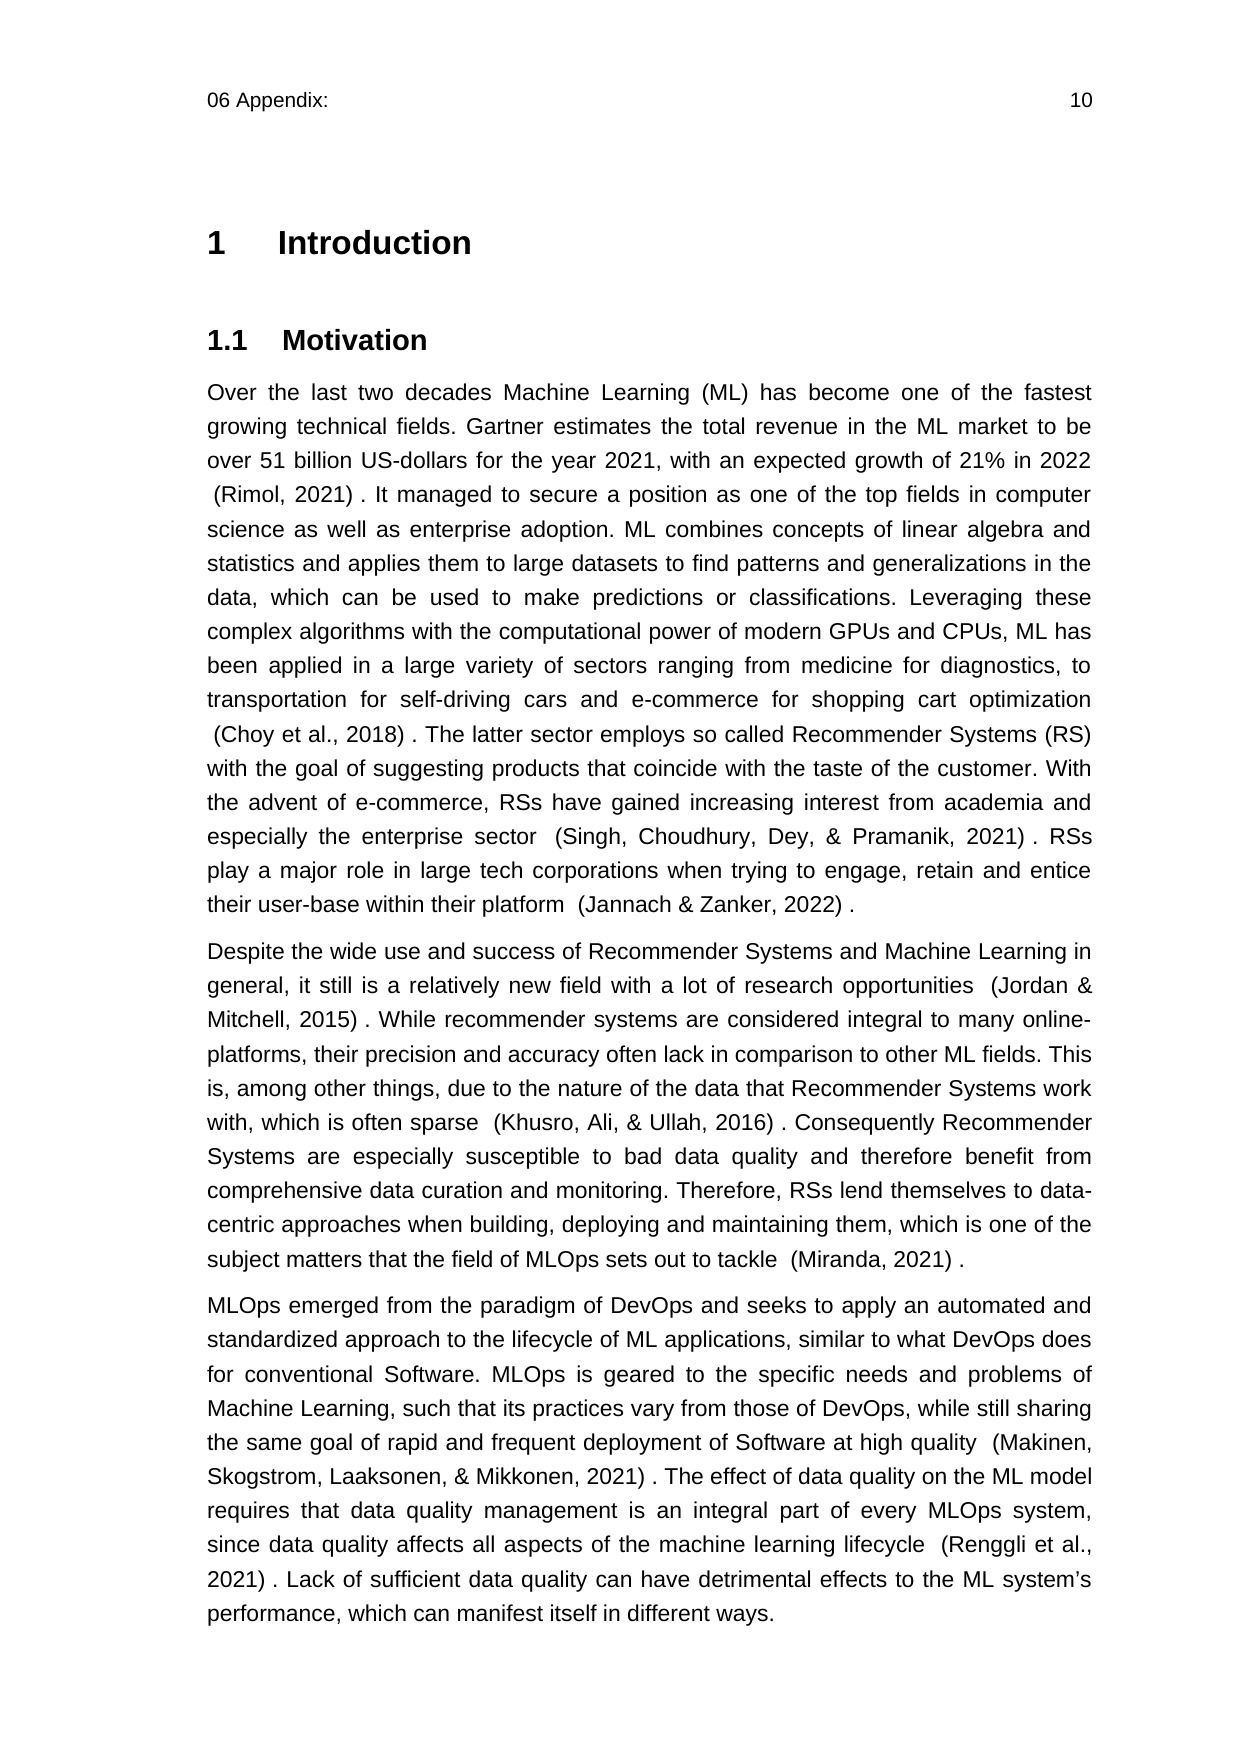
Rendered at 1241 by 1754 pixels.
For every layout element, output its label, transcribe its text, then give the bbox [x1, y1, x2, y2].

text MLOps emerged from the paradigm of DevOps and seeks to apply an automated and standardized approach to the lifecycle of ML applications, similar to what DevOps does for conventional Software. MLOps is geared to the specific needs and problems of Machine Learning, such that its practices vary from those of DevOps, while still sharing the same goal of rapid and frequent deployment of Software at high quality . The effect of data quality on the ML model requires that data quality management is an integral part of every MLOps system, since data quality affects all aspects of the machine learning lifecycle . Lack of sufficient data quality can have detrimental effects to the ML system’s performance, which can manifest itself in different ways. [207, 1292, 1092, 1626]
text Over the last two decades Machine Learning (ML) has become one of the fastest growing technical fields. Gartner estimates the total revenue in the ML market to be over 51 billion US-dollars for the year 2021, with an expected growth of 21% in 2022 . It managed to secure a position as one of the top fields in computer science as well as enterprise adoption. ML combines concepts of linear algebra and statistics and applies them to large datasets to find patterns and generalizations in the data, which can be used to make predictions or classifications. Leveraging these complex algorithms with the computational power of modern GPUs and CPUs, ML has been applied in a large variety of sectors ranging from medicine for diagnostics, to transportation for self-driving cars and e-commerce for shopping cart optimization . The latter sector employs so called Recommender Systems (RS) with the goal of suggesting products that coincide with the taste of the customer. With the advent of e-commerce, RSs have gained increasing interest from academia and especially the enterprise sector . RSs play a major role in large tech corporations when trying to engage, retain and entice their user-base within their platform . [207, 379, 1092, 918]
subtitle Introduction [207, 223, 1092, 261]
subtitle Motivation [207, 323, 1092, 356]
text Despite the wide use and success of Recommender Systems and Machine Learning in general, it still is a relatively new field with a lot of research opportunities . While recommender systems are considered integral to many online-platforms, their precision and accuracy often lack in comparison to other ML fields. This is, among other things, due to the nature of the data that Recommender Systems work with, which is often sparse . Consequently Recommender Systems are especially susceptible to bad data quality and therefore benefit from comprehensive data curation and monitoring. Therefore, RSs lend themselves to data-centric approaches when building, deploying and maintaining them, which is one of the subject matters that the field of MLOps sets out to tackle . [207, 938, 1092, 1272]
